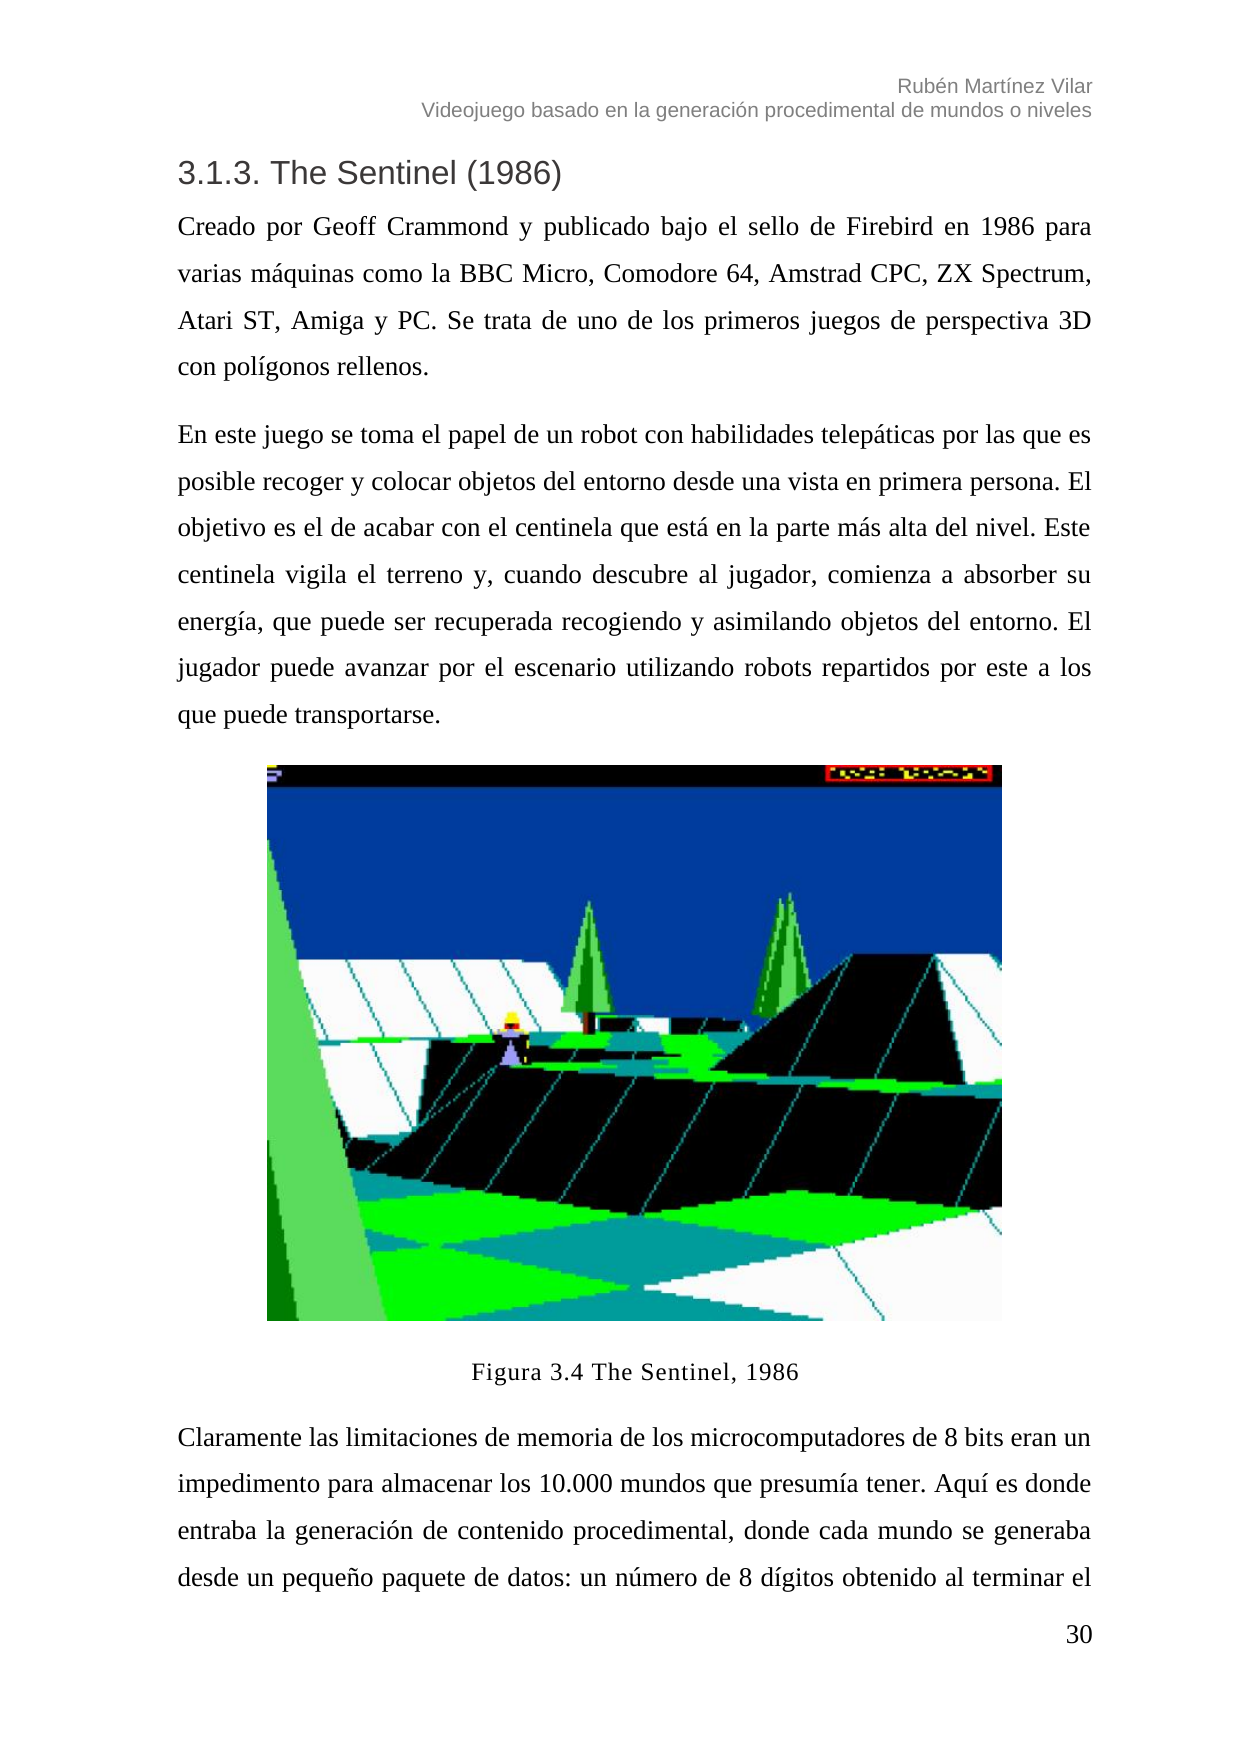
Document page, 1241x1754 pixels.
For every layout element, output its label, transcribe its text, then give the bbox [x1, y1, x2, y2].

text En este juego se toma el papel de un robot con habilidades telepáticas por las que es posible recoger y colocar objetos del entorno desde una vista en primera persona. El objetivo es el de acabar con el centinela que está en la parte más alta del nivel. Este centinela vigila el terreno y, cuando descubre al jugador, comienza a absorber su energía, que puede ser recuperada recogiendo y asimilando objetos del entorno. El jugador puede avanzar por el escenario utilizando robots repartidos por este a los que puede transportarse. [177, 418, 1092, 729]
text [177, 1421, 1092, 1592]
picture [267, 765, 1002, 1321]
text Creado por Geoff Crammond y publicado bajo el sello de Firebird en 1986 para varias máquinas como la BBC Micro, Comodore 64, Amstrad CPC, ZX Spectrum, Atari ST, Amiga y PC. Se trata de uno de los primeros juegos de perspectiva 3D con polígonos rellenos. [177, 211, 1092, 382]
subtitle The Sentinel (1986) [177, 153, 1092, 191]
